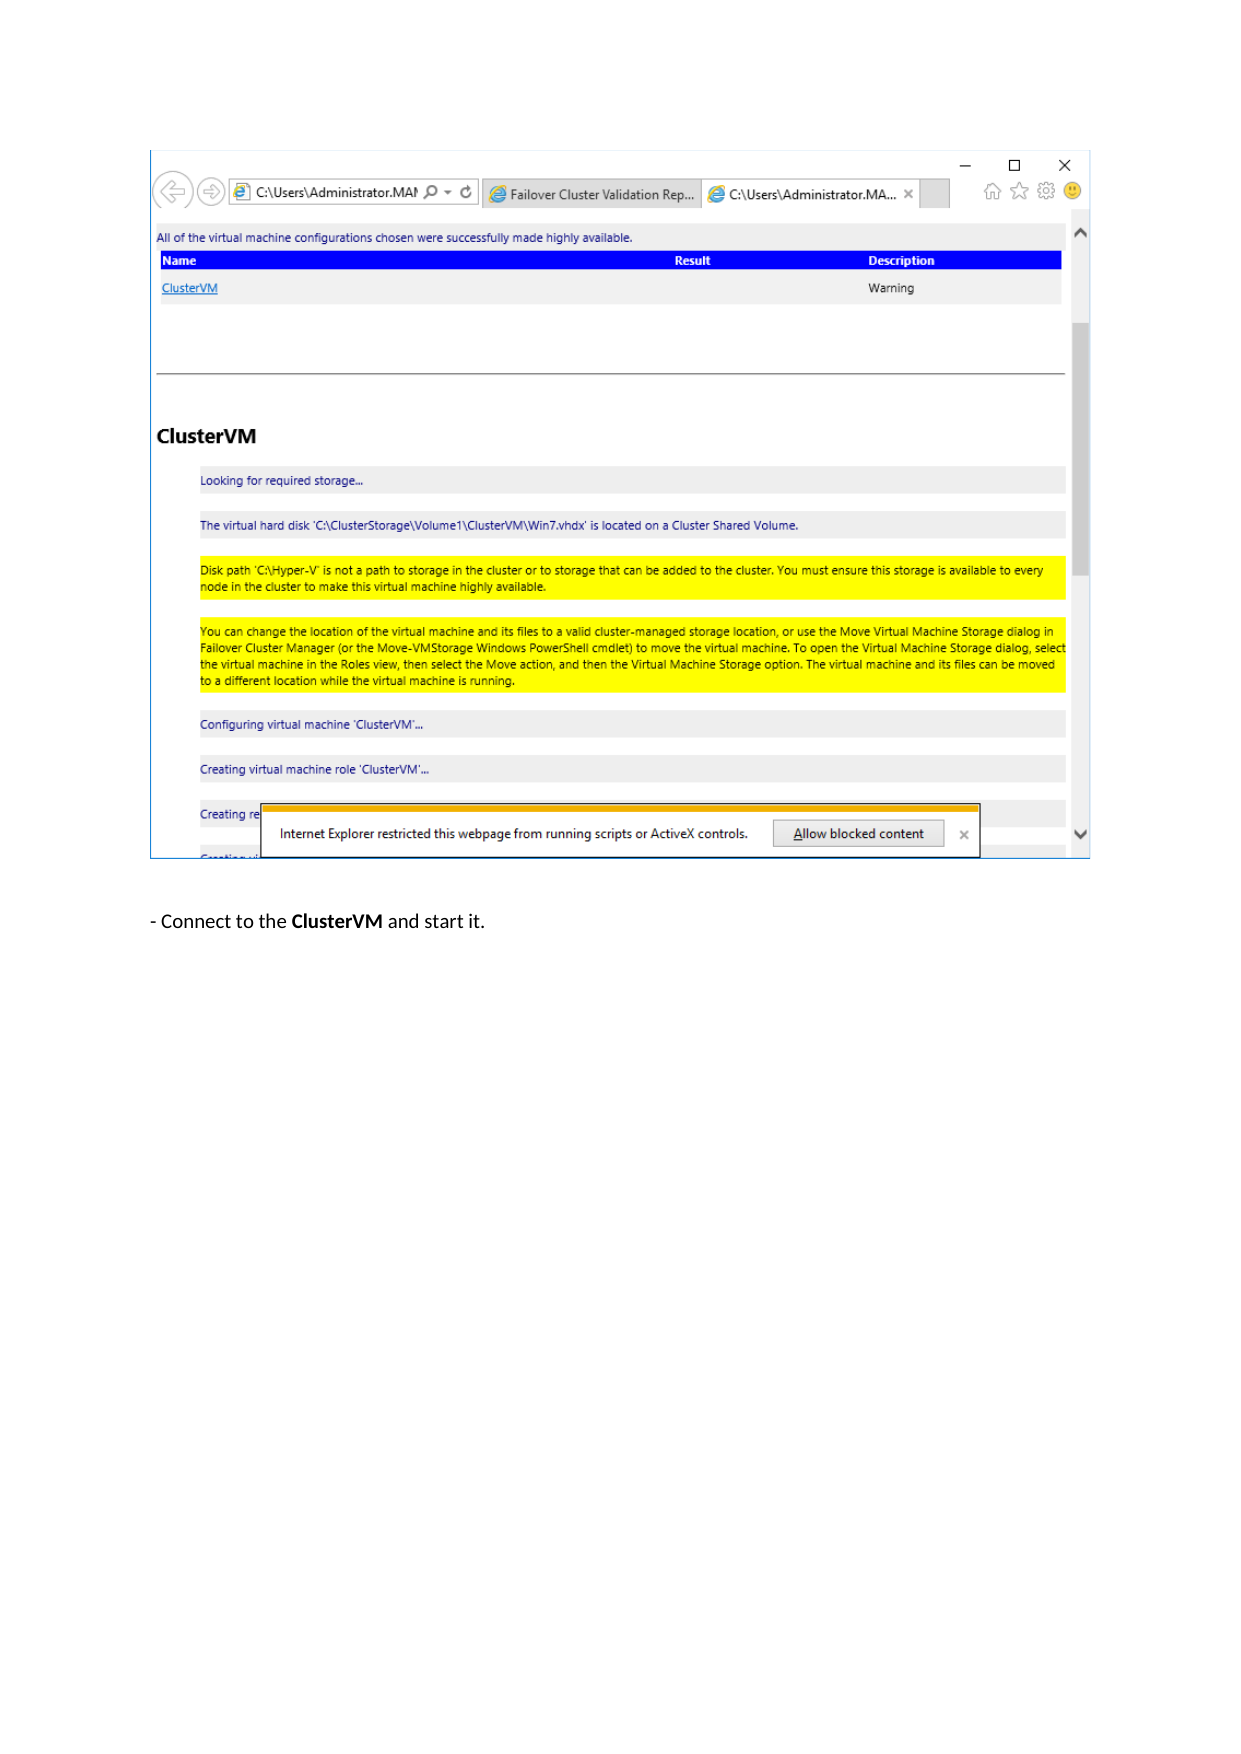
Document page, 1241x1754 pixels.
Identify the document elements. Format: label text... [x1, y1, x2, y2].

text - Connect to the ClusterVM and start it. [150, 908, 1090, 933]
picture [150, 150, 1091, 859]
